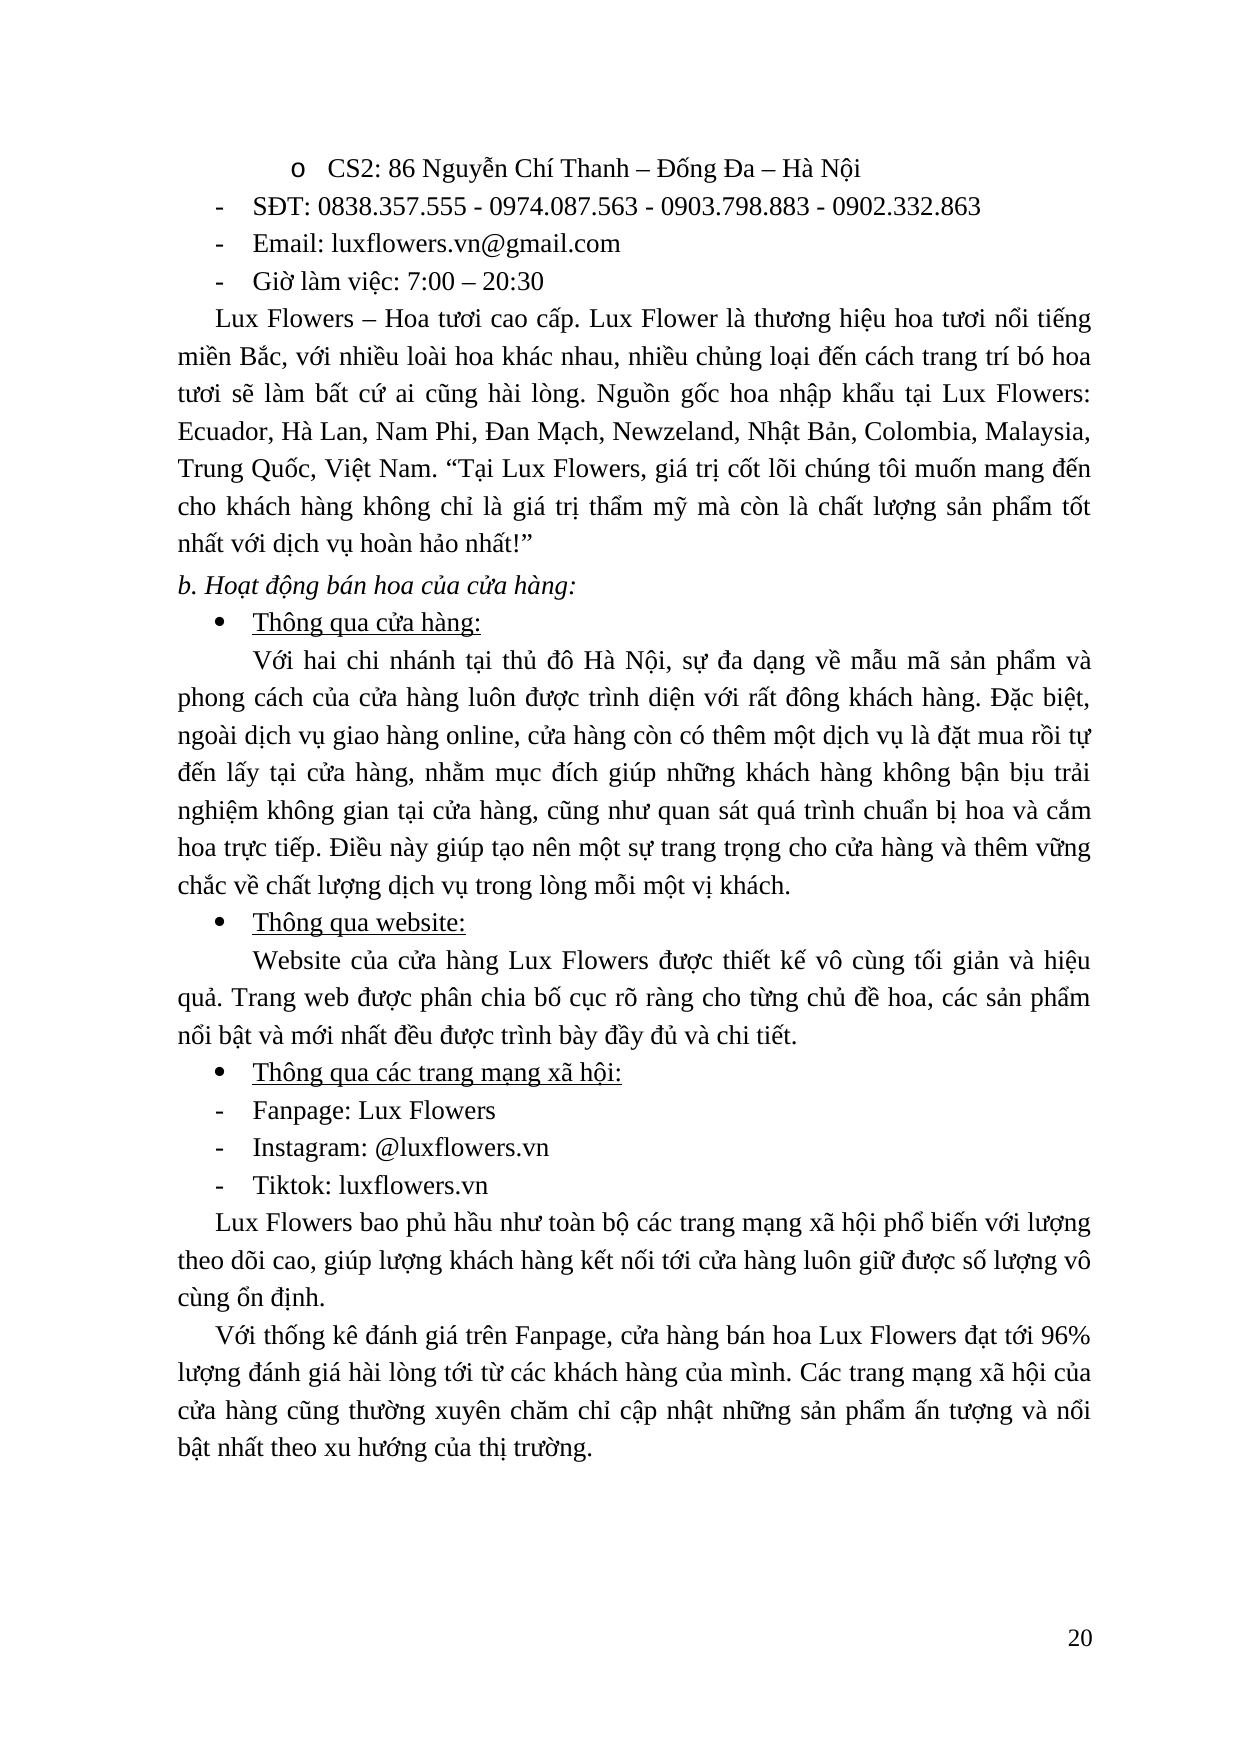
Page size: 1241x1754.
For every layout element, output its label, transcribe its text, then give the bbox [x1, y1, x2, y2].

list Fanpage: Lux Flowers [215, 1089, 1092, 1127]
text Với hai chi nhánh tại thủ đô Hà Nội, sự đa dạng về mẫu mã sản phẩm và phong cách của cửa hàng luôn được trình diện với rất đông khách hàng. Đặc biệt, ngoài dịch vụ giao hàng online, cửa hàng còn có thêm một dịch vụ là đặt mua rồi tự đến lấy tại cửa hàng, nhằm mục đích giúp những khách hàng không bận bịu trải nghiệm không gian tại cửa hàng, cũng như quan sát quá trình chuẩn bị hoa và cắm hoa trực tiếp. Điều này giúp tạo nên một sự trang trọng cho cửa hàng và thêm vững chắc về chất lượng dịch vụ trong lòng mỗi một vị khách. [177, 639, 1092, 902]
text Website của cửa hàng Lux Flowers được thiết kế vô cùng tối giản và hiệu quả. Trang web được phân chia bố cục rõ ràng cho từng chủ đề hoa, các sản phẩm nổi bật và mới nhất đều được trình bày đầy đủ và chi tiết. [177, 939, 1092, 1052]
text b. Hoạt động bán hoa của cửa hàng: [177, 564, 1092, 602]
list Thông qua các trang mạng xã hội: [215, 1052, 1092, 1089]
text Lux Flowers – Hoa tươi cao cấp. Lux Flower là thương hiệu hoa tươi nổi tiếng miền Bắc, với nhiều loài hoa khác nhau, nhiều chủng loại đến cách trang trí bó hoa tươi sẽ làm bất cứ ai cũng hài lòng. Nguồn gốc hoa nhập khẩu tại Lux Flowers: Ecuador, Hà Lan, Nam Phi, Đan Mạch, Newzeland, Nhật Bản, Colombia, Malaysia, Trung Quốc, Việt Nam. “Tại Lux Flowers, giá trị cốt lõi chúng tôi muốn mang đến cho khách hàng không chỉ là giá trị thẩm mỹ mà còn là chất lượng sản phẩm tốt nhất với dịch vụ hoàn hảo nhất!” [177, 298, 1092, 560]
list Instagram: @luxflowers.vn [215, 1127, 1092, 1164]
list Thông qua website: [215, 902, 1092, 939]
text Với thống kê đánh giá trên Fanpage, cửa hàng bán hoa Lux Flowers đạt tới 96% lượng đánh giá hài lòng tới từ các khách hàng của mình. Các trang mạng xã hội của cửa hàng cũng thường xuyên chăm chỉ cập nhật những sản phẩm ấn tượng và nổi bật nhất theo xu hướng của thị trường. [177, 1314, 1092, 1464]
list Tiktok: luxflowers.vn [215, 1164, 1092, 1202]
list Giờ làm việc: 7:00 – 20:30 [215, 260, 1092, 298]
list Email: luxflowers.vn@gmail.com [215, 223, 1092, 260]
text Lux Flowers bao phủ hầu như toàn bộ các trang mạng xã hội phổ biến với lượng theo dõi cao, giúp lượng khách hàng kết nối tới cửa hàng luôn giữ được số lượng vô cùng ổn định. [177, 1202, 1092, 1314]
list Thông qua cửa hàng: [215, 602, 1092, 639]
list SĐT: 0838.357.555 - 0974.087.563 - 0903.798.883 - 0902.332.863 [215, 185, 1092, 223]
list CS2: 86 Nguyễn Chí Thanh – Đống Đa – Hà Nội [290, 148, 1092, 185]
